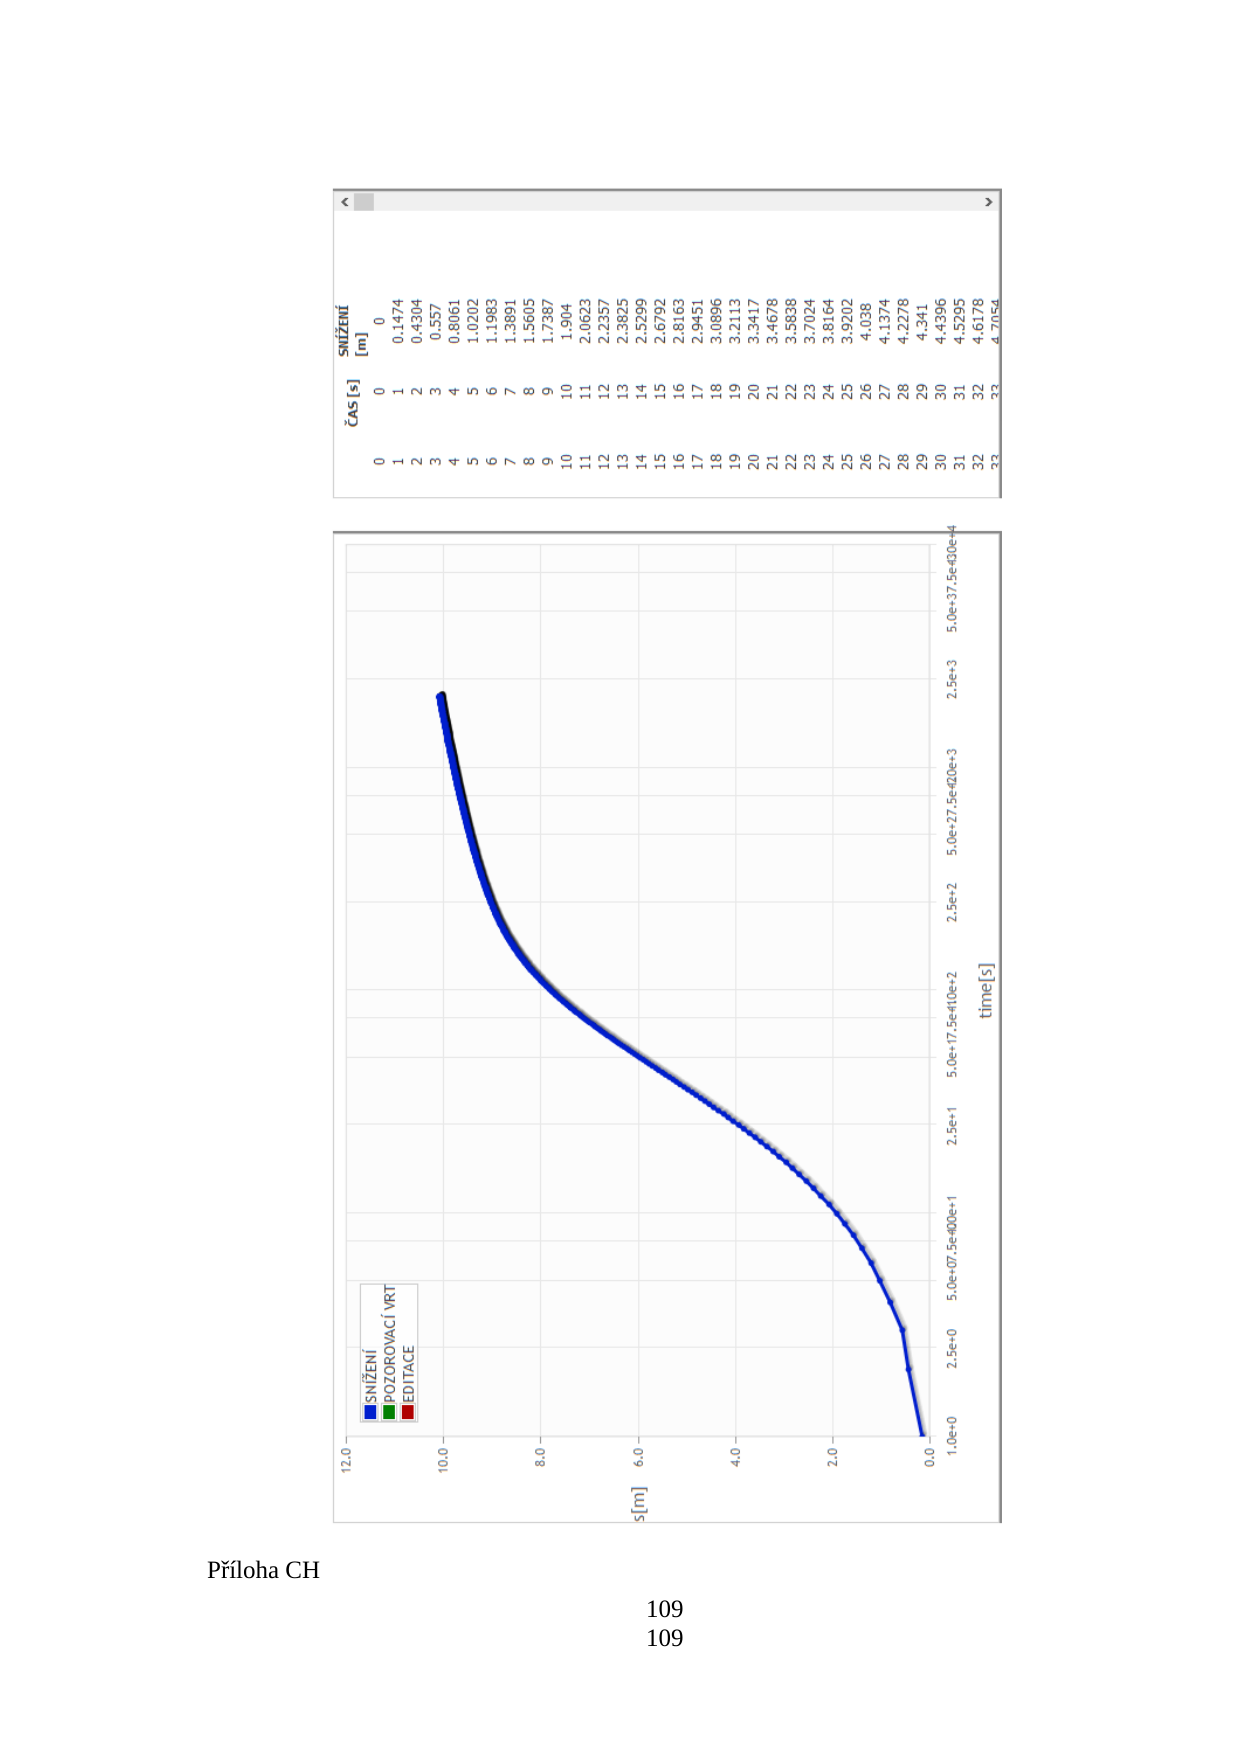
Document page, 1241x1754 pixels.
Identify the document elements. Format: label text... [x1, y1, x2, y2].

text Příloha CH [207, 1555, 1122, 1584]
picture [327, 177, 1002, 1529]
